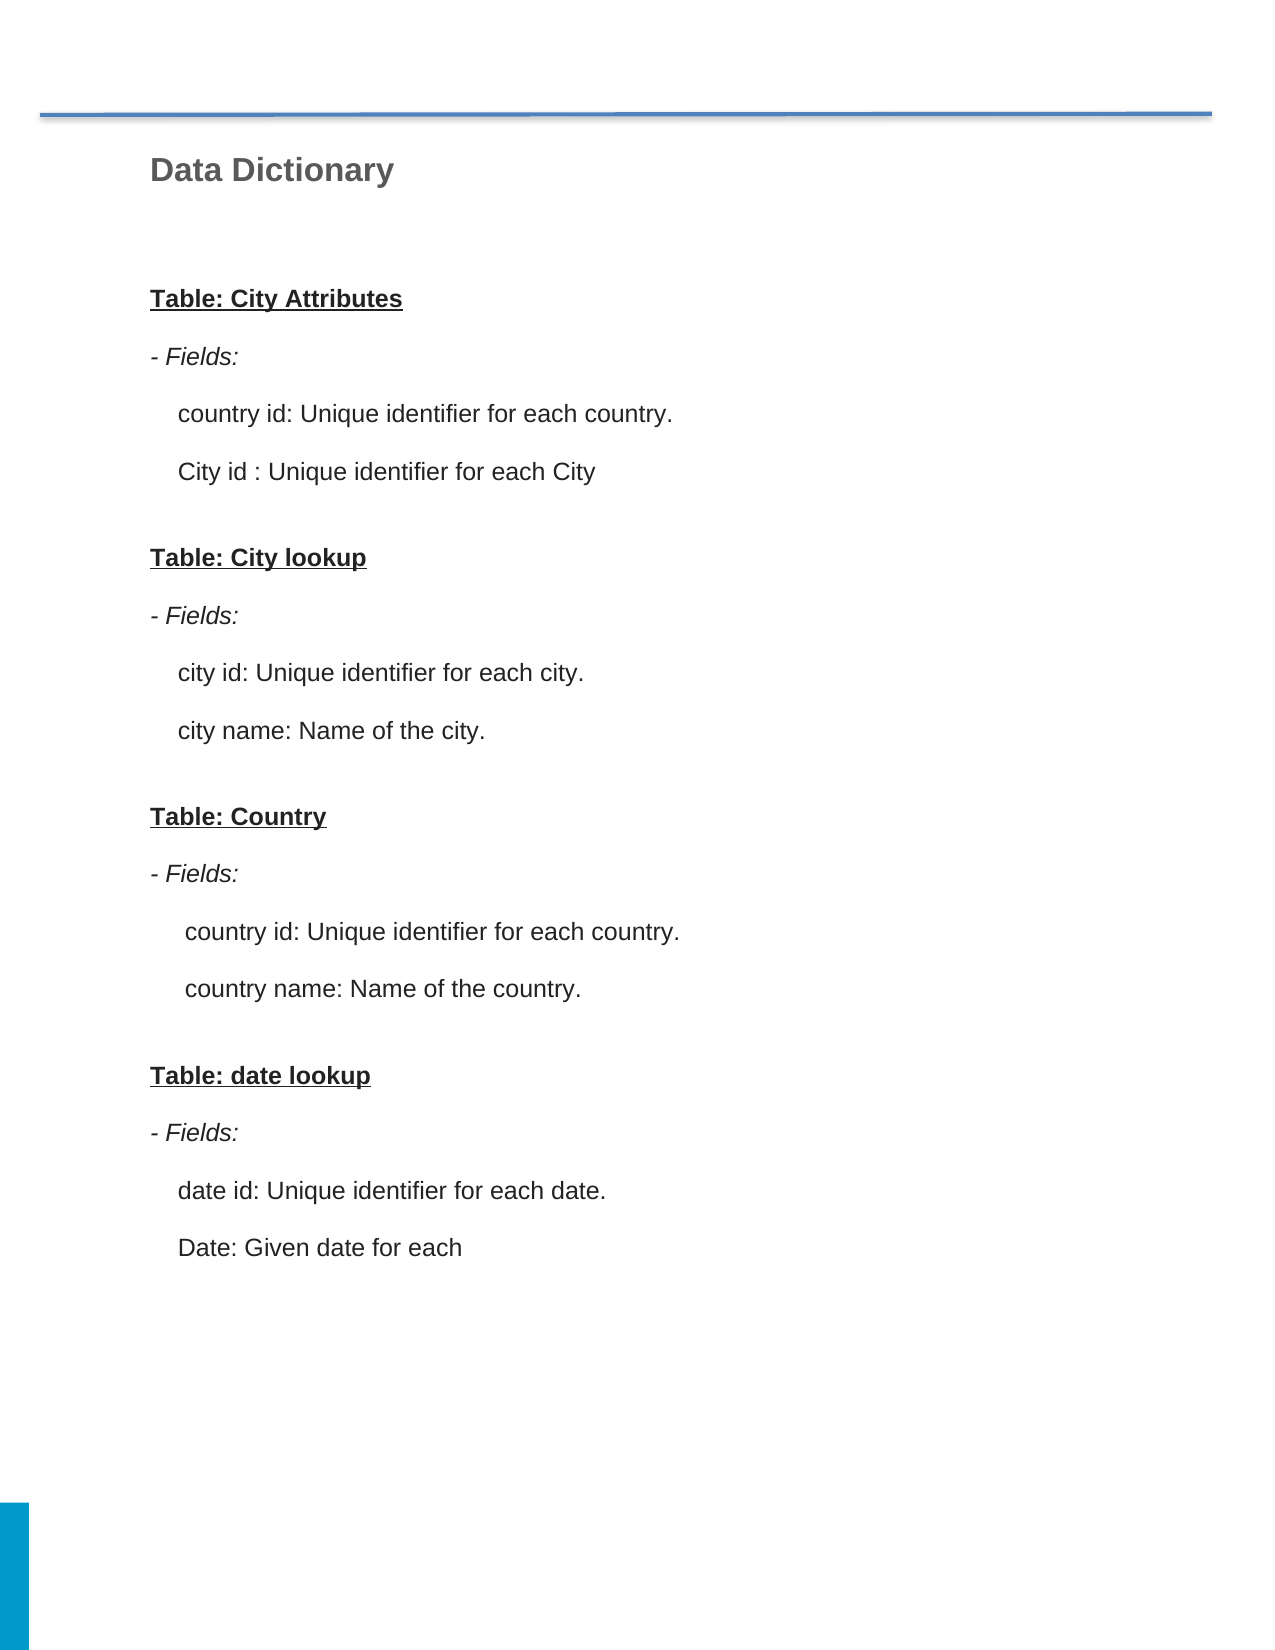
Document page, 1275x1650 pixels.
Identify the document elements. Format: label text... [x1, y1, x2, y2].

text Table: City Attributes [150, 284, 1125, 313]
text Data Dictionary [150, 150, 1125, 188]
text - Fields: [150, 859, 1125, 888]
text - Fields: [150, 1118, 1125, 1147]
text country id: Unique identifier for each country. [150, 399, 1125, 428]
text city id: Unique identifier for each city. [150, 658, 1125, 687]
text country id: Unique identifier for each country. [150, 917, 1125, 946]
text Table: Country [150, 802, 1125, 831]
text - Fields: [150, 342, 1125, 371]
text Table: City lookup [150, 543, 1125, 572]
text Table: date lookup [150, 1061, 1125, 1089]
text country name: Name of the country. [150, 974, 1125, 1003]
text city name: Name of the city. [150, 716, 1125, 744]
text City id : Unique identifier for each City [150, 457, 1125, 486]
text - Fields: [150, 601, 1125, 629]
text Date: Given date for each [150, 1233, 1125, 1262]
text date id: Unique identifier for each date. [150, 1176, 1125, 1204]
